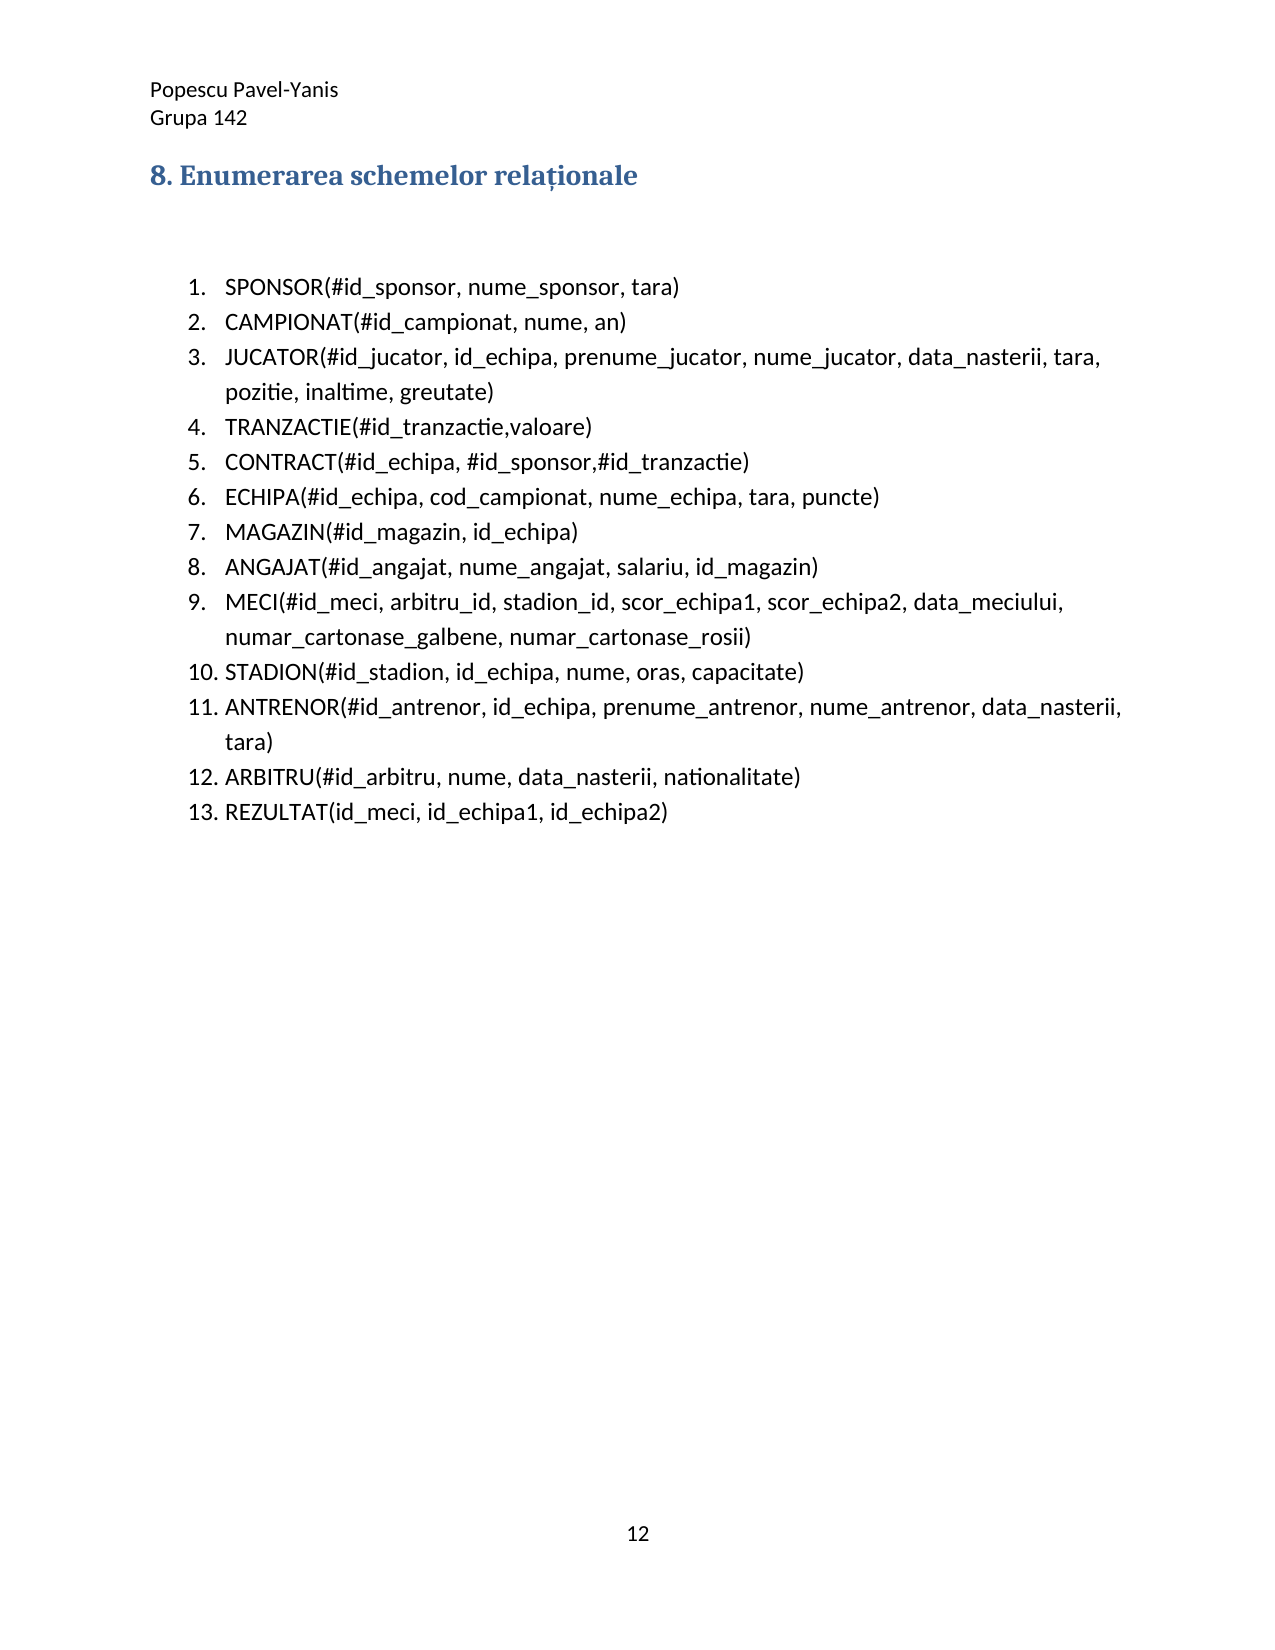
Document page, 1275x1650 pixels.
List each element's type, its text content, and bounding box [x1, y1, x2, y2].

list TRANZACTIE(#id_tranzactie,valoare) [187, 411, 1125, 442]
list ANGAJAT(#id_angajat, nume_angajat, salariu, id_magazin) [187, 551, 1125, 582]
list ECHIPA(#id_echipa, cod_campionat, nume_echipa, tara, puncte) [187, 481, 1125, 512]
list STADION(#id_stadion, id_echipa, nume, oras, capacitate) [187, 656, 1125, 687]
list CONTRACT(#id_echipa, #id_sponsor,#id_tranzactie) [187, 446, 1125, 477]
list SPONSOR(#id_sponsor, nume_sponsor, tara) [187, 271, 1125, 302]
list ANTRENOR(#id_antrenor, id_echipa, prenume_antrenor, nume_antrenor, data_nasterii, tara) [187, 691, 1125, 757]
list ARBITRU(#id_arbitru, nume, data_nasterii, nationalitate) [187, 761, 1125, 792]
list MAGAZIN(#id_magazin, id_echipa) [187, 516, 1125, 547]
list JUCATOR(#id_jucator, id_echipa, prenume_jucator, nume_jucator, data_nasterii, tara, pozitie, inaltime, greutate) [187, 341, 1125, 407]
subtitle 8. Enumerarea schemelor relaționale [150, 159, 1125, 193]
list CAMPIONAT(#id_campionat, nume, an) [187, 306, 1125, 337]
list REZULTAT(id_meci, id_echipa1, id_echipa2) [187, 796, 1125, 827]
list MECI(#id_meci, arbitru_id, stadion_id, scor_echipa1, scor_echipa2, data_meciului, numar_cartonase_galbene, numar_cartonase_rosii) [187, 586, 1125, 652]
